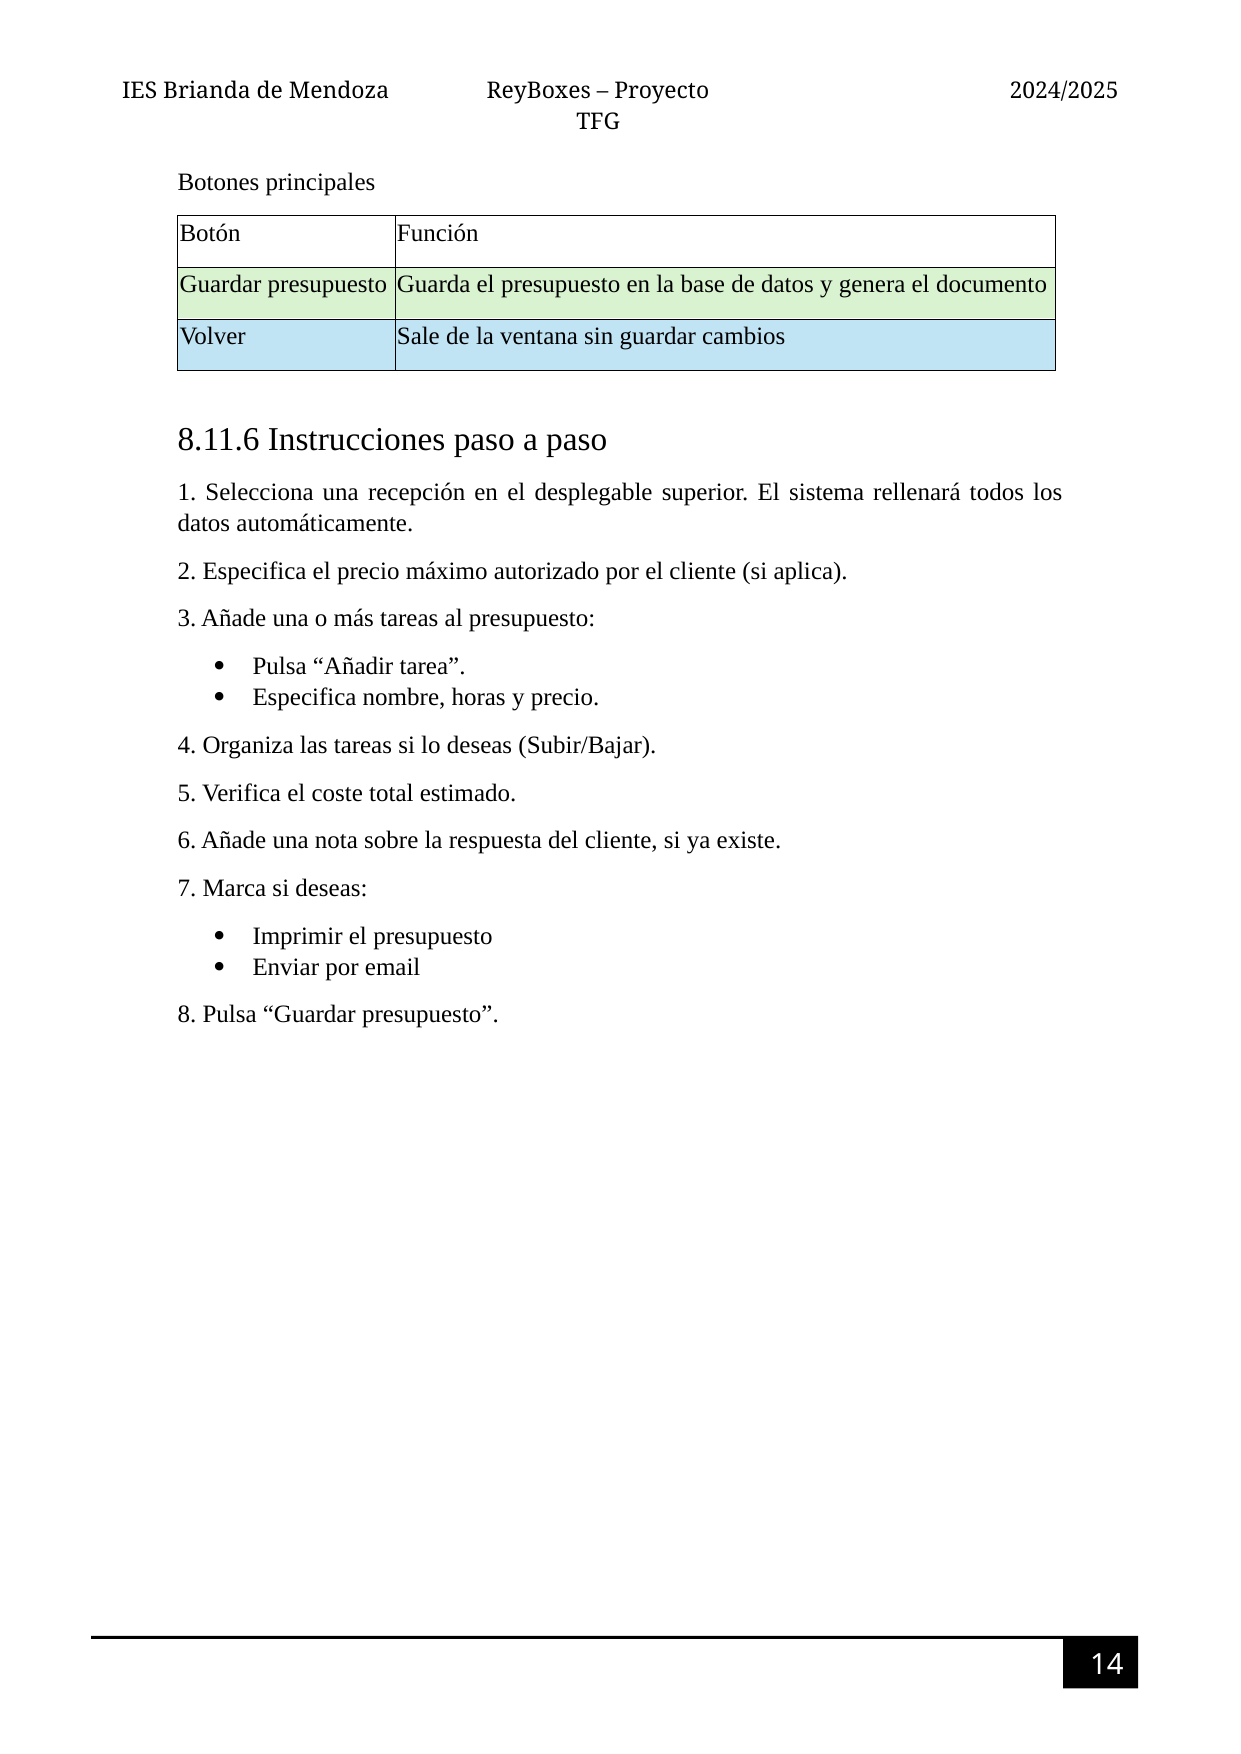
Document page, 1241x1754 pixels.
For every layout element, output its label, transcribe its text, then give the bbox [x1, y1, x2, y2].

list Especifica nombre, horas y precio. [215, 682, 1063, 711]
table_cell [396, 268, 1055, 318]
list Enviar por email [215, 952, 1063, 981]
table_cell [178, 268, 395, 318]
text 8.11.6 Instrucciones paso a paso [177, 419, 1063, 457]
text 4. Organiza las tareas si lo deseas (Subir/Bajar). [177, 730, 1063, 759]
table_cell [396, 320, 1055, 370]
text 1. Selecciona una recepción en el desplegable superior. El sistema rellenará todos los datos automáticamente. [177, 477, 1063, 537]
text 3. Añade una o más tareas al presupuesto: [177, 603, 1063, 632]
list Imprimir el presupuesto [215, 921, 1063, 949]
text 8. Pulsa “Guardar presupuesto”. [177, 999, 1063, 1028]
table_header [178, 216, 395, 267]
text Botones principales [177, 167, 1063, 196]
list Pulsa “Añadir tarea”. [215, 651, 1063, 680]
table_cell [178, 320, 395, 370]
text 7. Marca si deseas: [177, 873, 1063, 902]
text 6. Añade una nota sobre la respuesta del cliente, si ya existe. [177, 825, 1063, 854]
text 2. Especifica el precio máximo autorizado por el cliente (si aplica). [177, 556, 1063, 584]
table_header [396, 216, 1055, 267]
text 5. Verifica el coste total estimado. [177, 778, 1063, 806]
